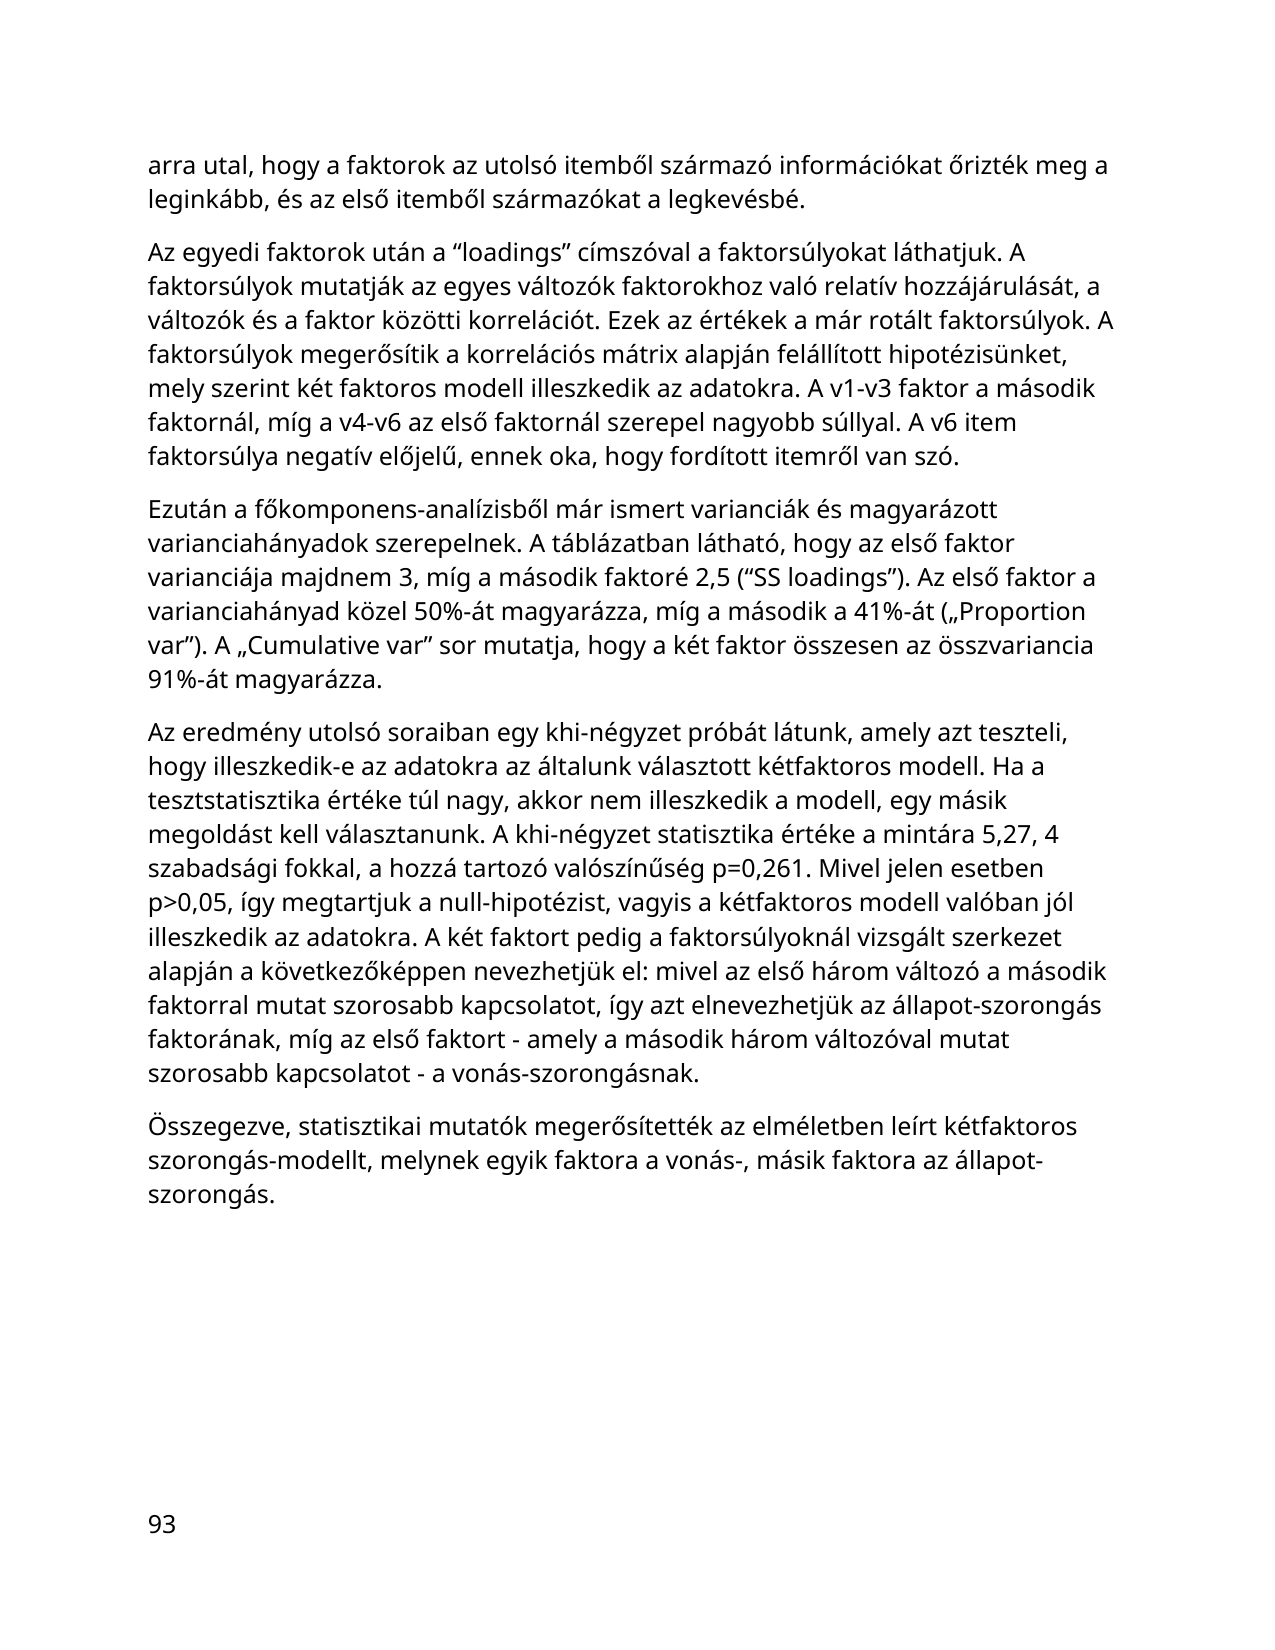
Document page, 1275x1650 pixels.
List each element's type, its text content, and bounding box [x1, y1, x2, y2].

text Az egyedi faktorok után a “loadings” címszóval a faktorsúlyokat láthatjuk. A faktorsúlyok mutatják az egyes változók faktorokhoz való relatív hozzájárulását, a változók és a faktor közötti korrelációt. Ezek az értékek a már rotált faktorsúlyok. A faktorsúlyok megerősítik a korrelációs mátrix alapján felállított hipotézisünket, mely szerint két faktoros modell illeszkedik az adatokra. A v1-v3 faktor a második faktornál, míg a v4-v6 az első faktornál szerepel nagyobb súllyal. A v6 item faktorsúlya negatív előjelű, ennek oka, hogy fordított itemről van szó. [148, 234, 1127, 473]
text Ezután a főkomponens-analízisből már ismert varianciák és magyarázott varianciahányadok szerepelnek. A táblázatban látható, hogy az első faktor varianciája majdnem 3, míg a második faktoré 2,5 (“SS loadings”). Az első faktor a varianciahányad közel 50%-át magyarázza, míg a második a 41%-át („Proportion var”). A „Cumulative var” sor mutatja, hogy a két faktor összesen az összvariancia 91%-át magyarázza. [148, 492, 1127, 696]
text Az eredmény utolsó soraiban egy khi-négyzet próbát látunk, amely azt teszteli, hogy illeszkedik-e az adatokra az általunk választott kétfaktoros modell. Ha a tesztstatisztika értéke túl nagy, akkor nem illeszkedik a modell, egy másik megoldást kell választanunk. A khi-négyzet statisztika értéke a mintára 5,27, 4 szabadsági fokkal, a hozzá tartozó valószínűség p=0,261. Mivel jelen esetben p>0,05, így megtartjuk a null-hipotézist, vagyis a kétfaktoros modell valóban jól illeszkedik az adatokra. A két faktort pedig a faktorsúlyoknál vizsgált szerkezet alapján a következőképpen nevezhetjük el: mivel az első három változó a második faktorral mutat szorosabb kapcsolatot, így azt elnevezhetjük az állapot-szorongás faktorának, míg az első faktort - amely a második három változóval mutat szorosabb kapcsolatot - a vonás-szorongásnak. [148, 715, 1127, 1089]
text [148, 148, 1127, 216]
text Összegezve, statisztikai mutatók megerősítették az elméletben leírt kétfaktoros szorongás-modellt, melynek egyik faktora a vonás-, másik faktora az állapot-szorongás. [148, 1108, 1127, 1210]
